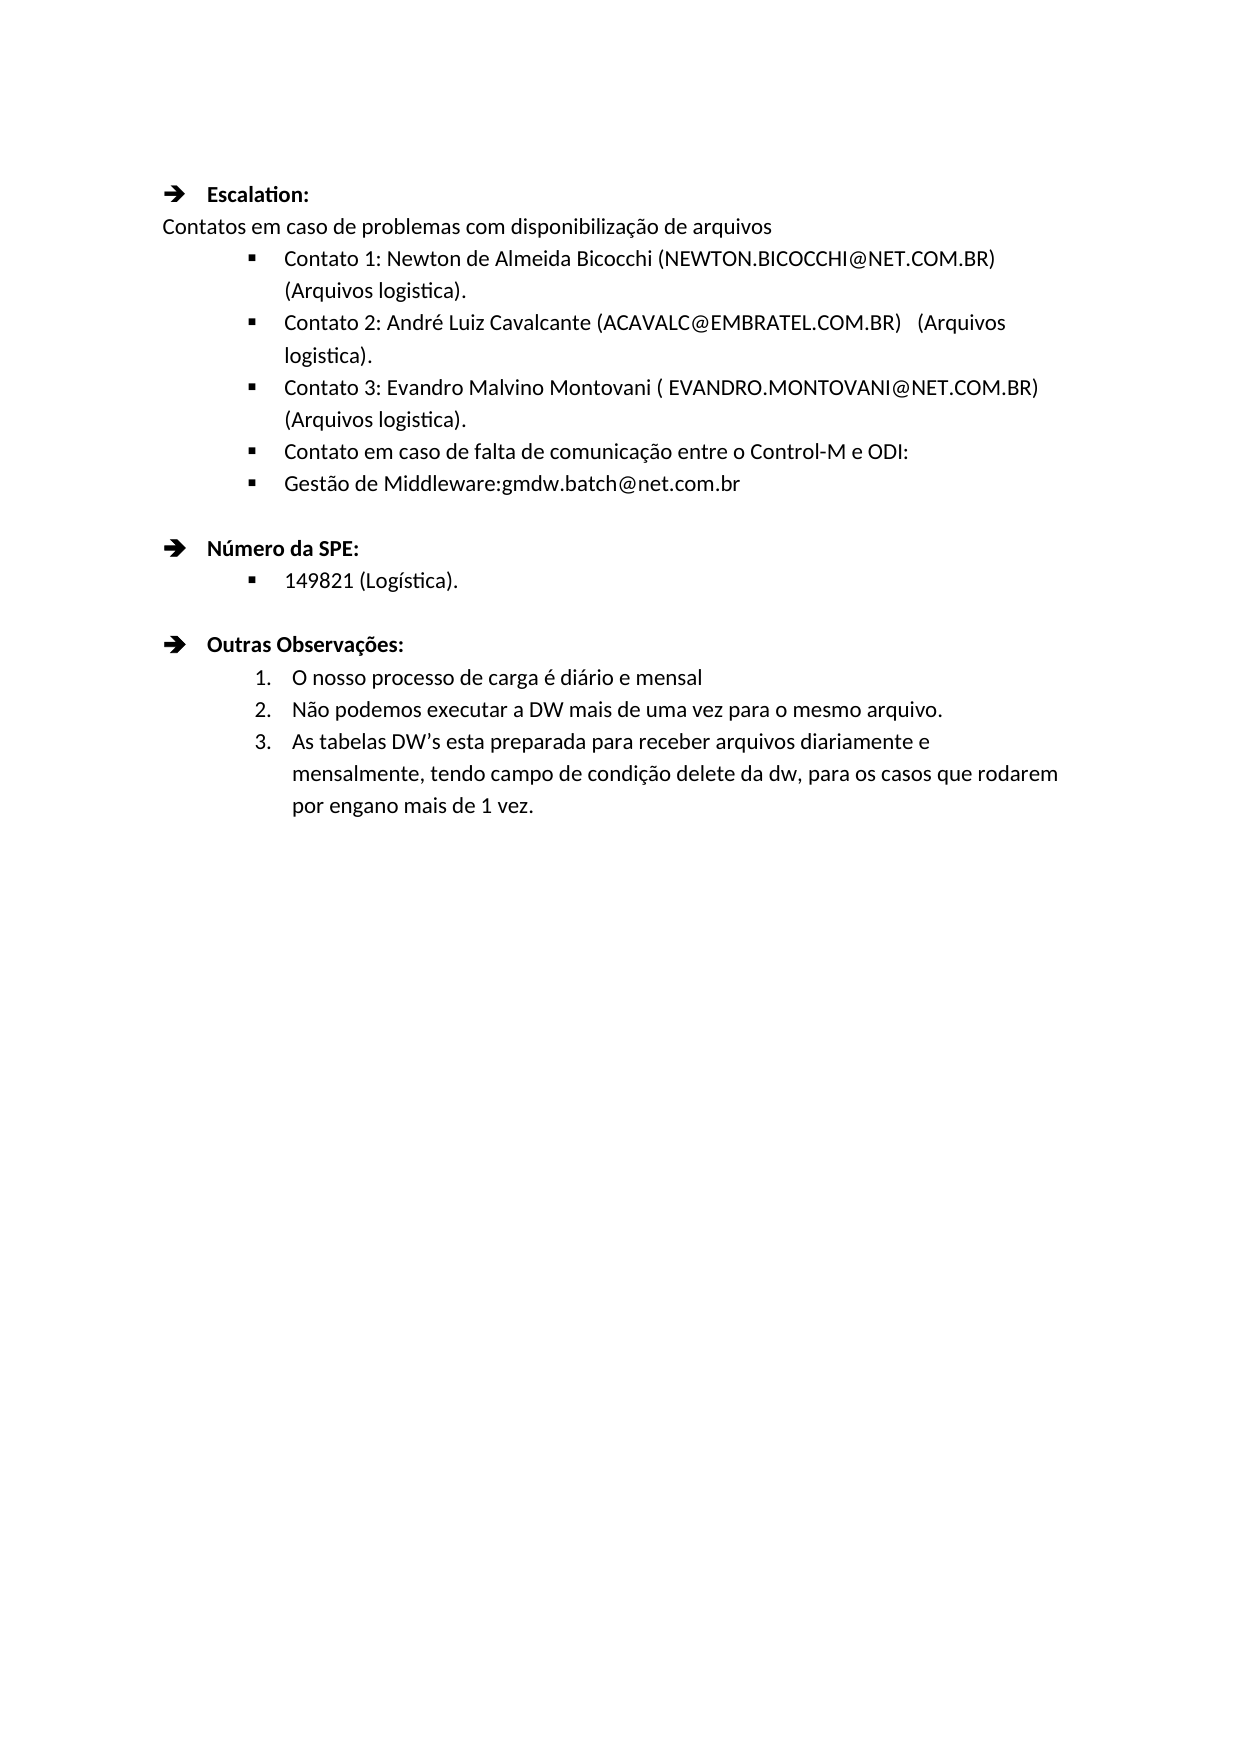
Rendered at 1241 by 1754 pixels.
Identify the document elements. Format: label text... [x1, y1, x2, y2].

list Escalation: [162, 180, 1063, 208]
list Contato 3: Evandro Malvino Montovani ( EVANDRO.MONTOVANI@NET.COM.BR) (Arquivos logistica). [247, 373, 1063, 433]
list Não podemos executar a DW mais de uma vez para o mesmo arquivo. [254, 695, 1063, 723]
text Contatos em caso de problemas com disponibilização de arquivos [162, 212, 1063, 240]
list Contato 2: André Luiz Cavalcante (ACAVALC@EMBRATEL.COM.BR) (Arquivos logistica). [247, 308, 1063, 369]
list Contato 1: Newton de Almeida Bicocchi (NEWTON.BICOCCHI@NET.COM.BR) (Arquivos logistica). [247, 244, 1063, 304]
list As tabelas DW’s esta preparada para receber arquivos diariamente e mensalmente, tendo campo de condição delete da dw, para os casos que rodarem por engano mais de 1 vez.ODI [254, 727, 1063, 819]
list Contato em caso de falta de comunicação entre o Control-M e ODI: [247, 437, 1063, 465]
list Número da SPE: [162, 534, 1063, 562]
list O nosso processo de carga é diário e mensal [254, 663, 1063, 691]
list Gestão de Middleware:gmdw.batch@net.com.br [247, 469, 1063, 497]
list Outras Observações: [162, 630, 1063, 658]
list 149821 (Logística). [247, 566, 1063, 594]
